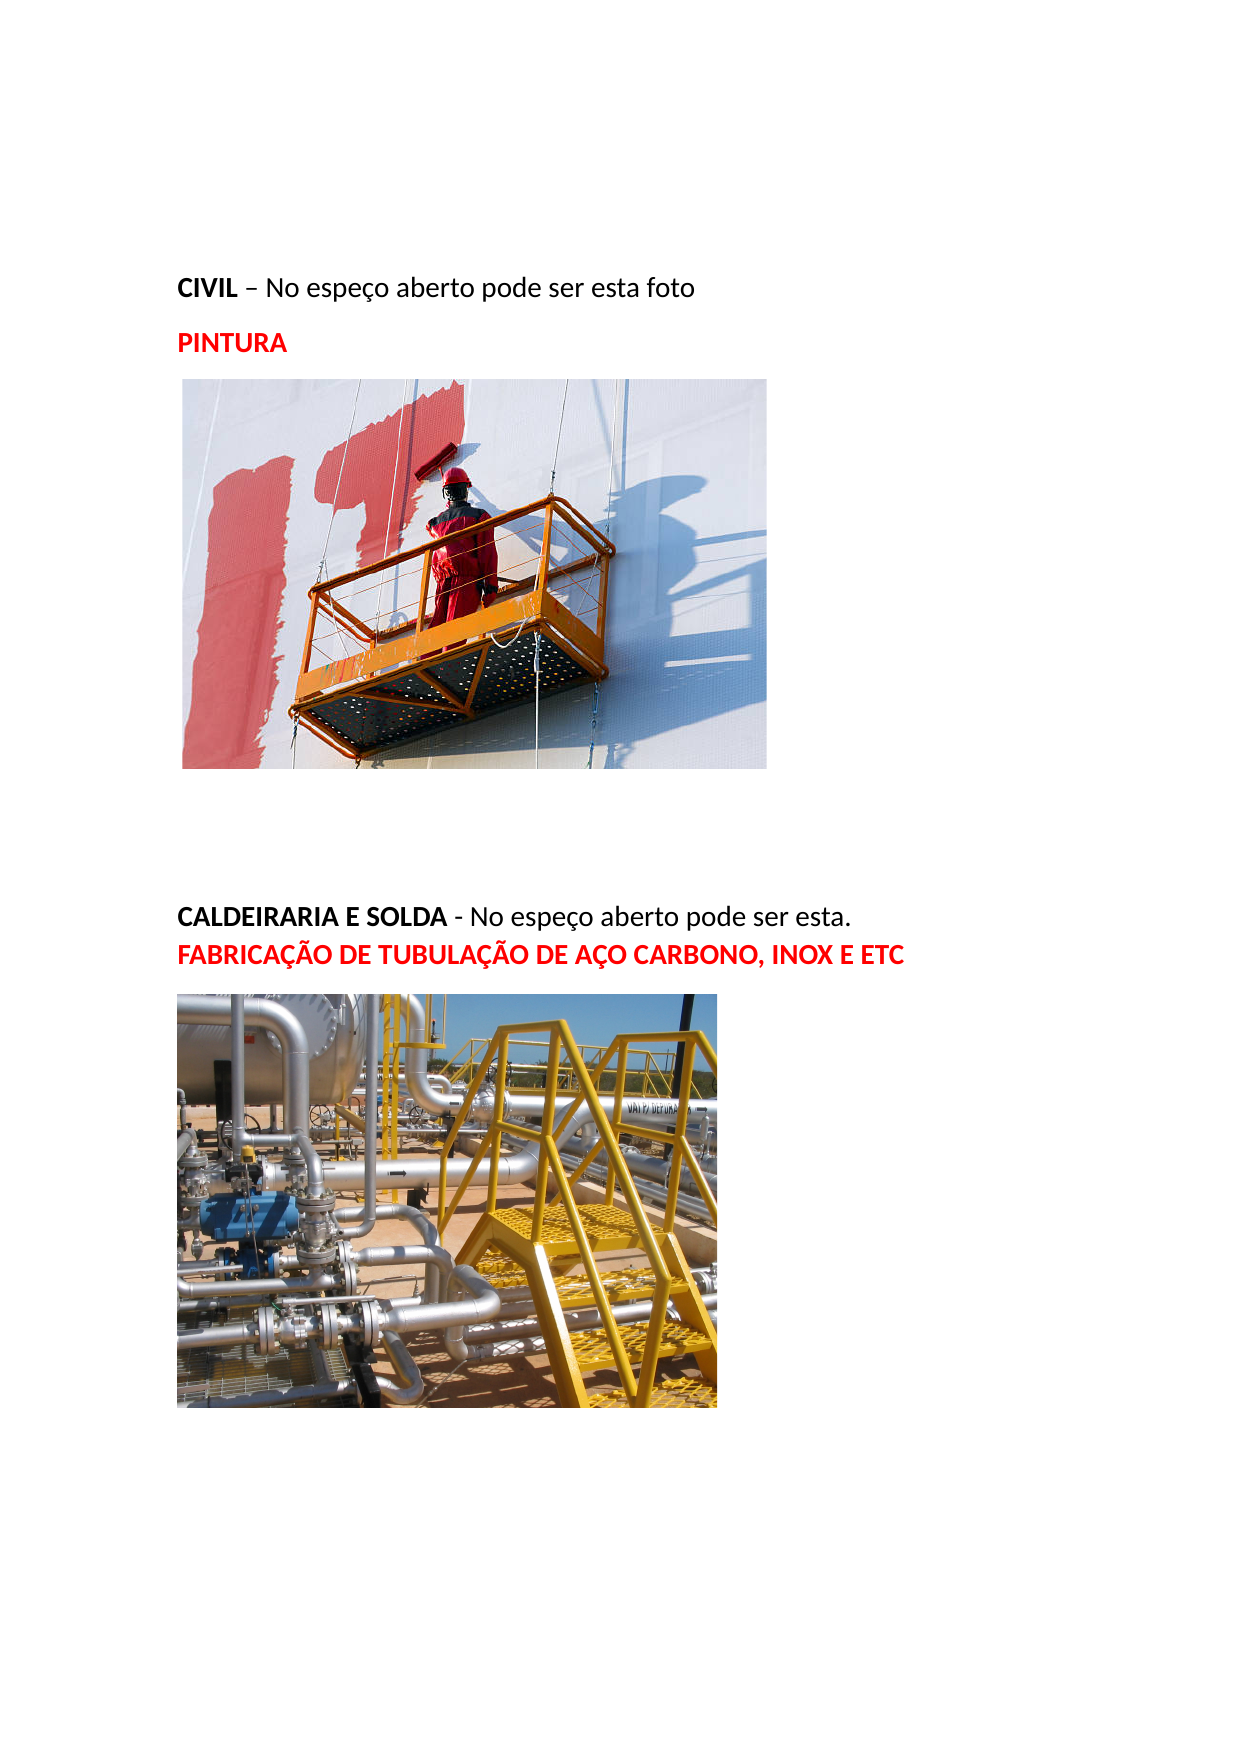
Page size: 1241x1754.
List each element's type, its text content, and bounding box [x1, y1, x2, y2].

text CALDEIRARIA E SOLDA - No espeço aberto pode ser esta. FABRICAÇÃO DE TUBULAÇÃO DE AÇO CARBONO, INOX E ETC [177, 898, 1063, 972]
text PINTURA [177, 324, 1063, 360]
text CIVIL – No espeço aberto pode ser esta foto [177, 269, 1063, 304]
picture [177, 994, 718, 1408]
picture [182, 379, 767, 769]
